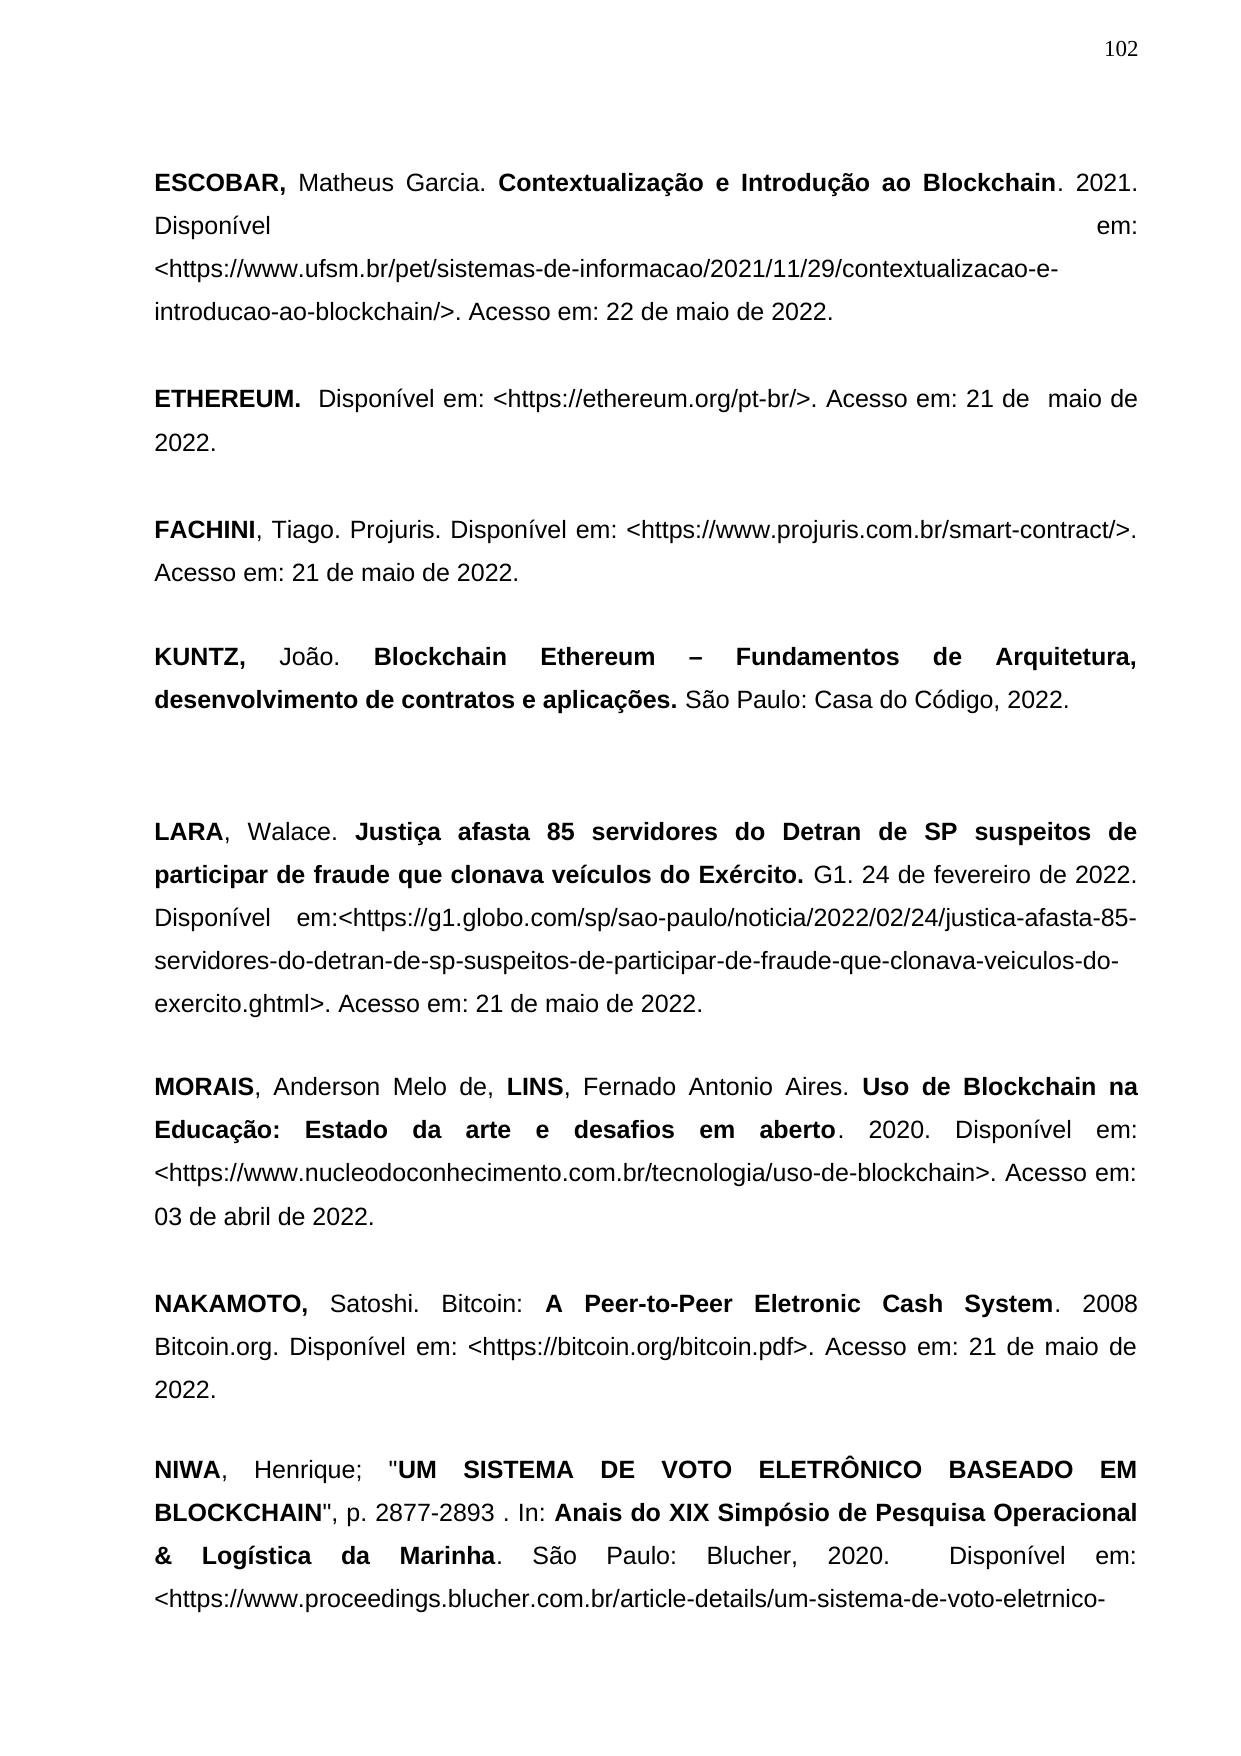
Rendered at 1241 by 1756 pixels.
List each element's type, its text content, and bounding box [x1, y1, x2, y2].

text NAKAMOTO, Satoshi. Bitcoin: A Peer-to-Peer Eletronic Cash System. 2008 Bitcoin.org. Disponível em: <https://bitcoin.org/bitcoin.pdf>. Acesso em: 21 de maio de 2022. [154, 1289, 1138, 1404]
text KUNTZ, João. Blockchain Ethereum – Fundamentos de Arquitetura, desenvolvimento de contratos e aplicações. São Paulo: Casa do Código, 2022. [154, 642, 1138, 714]
text ESCOBAR, Matheus Garcia. Contextualização e Introdução ao Blockchain. 2021. Disponível em: <https://www.ufsm.br/pet/sistemas-de-informacao/2021/11/29/contextualizacao-e-introducao-ao-blockchain/>. Acesso em: 22 de maio de 2022. [154, 168, 1138, 326]
text LARA, Walace. Justiça afasta 85 servidores do Detran de SP suspeitos de participar de fraude que clonava veículos do Exército. G1. 24 de fevereiro de 2022. Disponível em:<https://g1.globo.com/sp/sao-paulo/noticia/2022/02/24/justica-afasta-85-servidores-do-detran-de-sp-suspeitos-de-participar-de-fraude-que-clonava-veiculos-do-exercito.ghtml>. Acesso em: 21 de maio de 2022. [154, 816, 1138, 1018]
text MORAIS, Anderson Melo de, LINS, Fernado Antonio Aires. Uso de Blockchain na Educação: Estado da arte e desafios em aberto. 2020. Disponível em: <https://www.nucleodoconhecimento.com.br/tecnologia/uso-de-blockchain>. Acesso em: 03 de abril de 2022. [154, 1072, 1138, 1230]
text ETHEREUM. Disponível em: <https://ethereum.org/pt-br/>. Acesso em: 21 de maio de 2022. [154, 384, 1138, 456]
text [154, 1455, 1138, 1613]
text FACHINI, Tiago. Projuris. Disponível em: <https://www.projuris.com.br/smart-contract/>. Acesso em: 21 de maio de 2022. [154, 515, 1138, 587]
